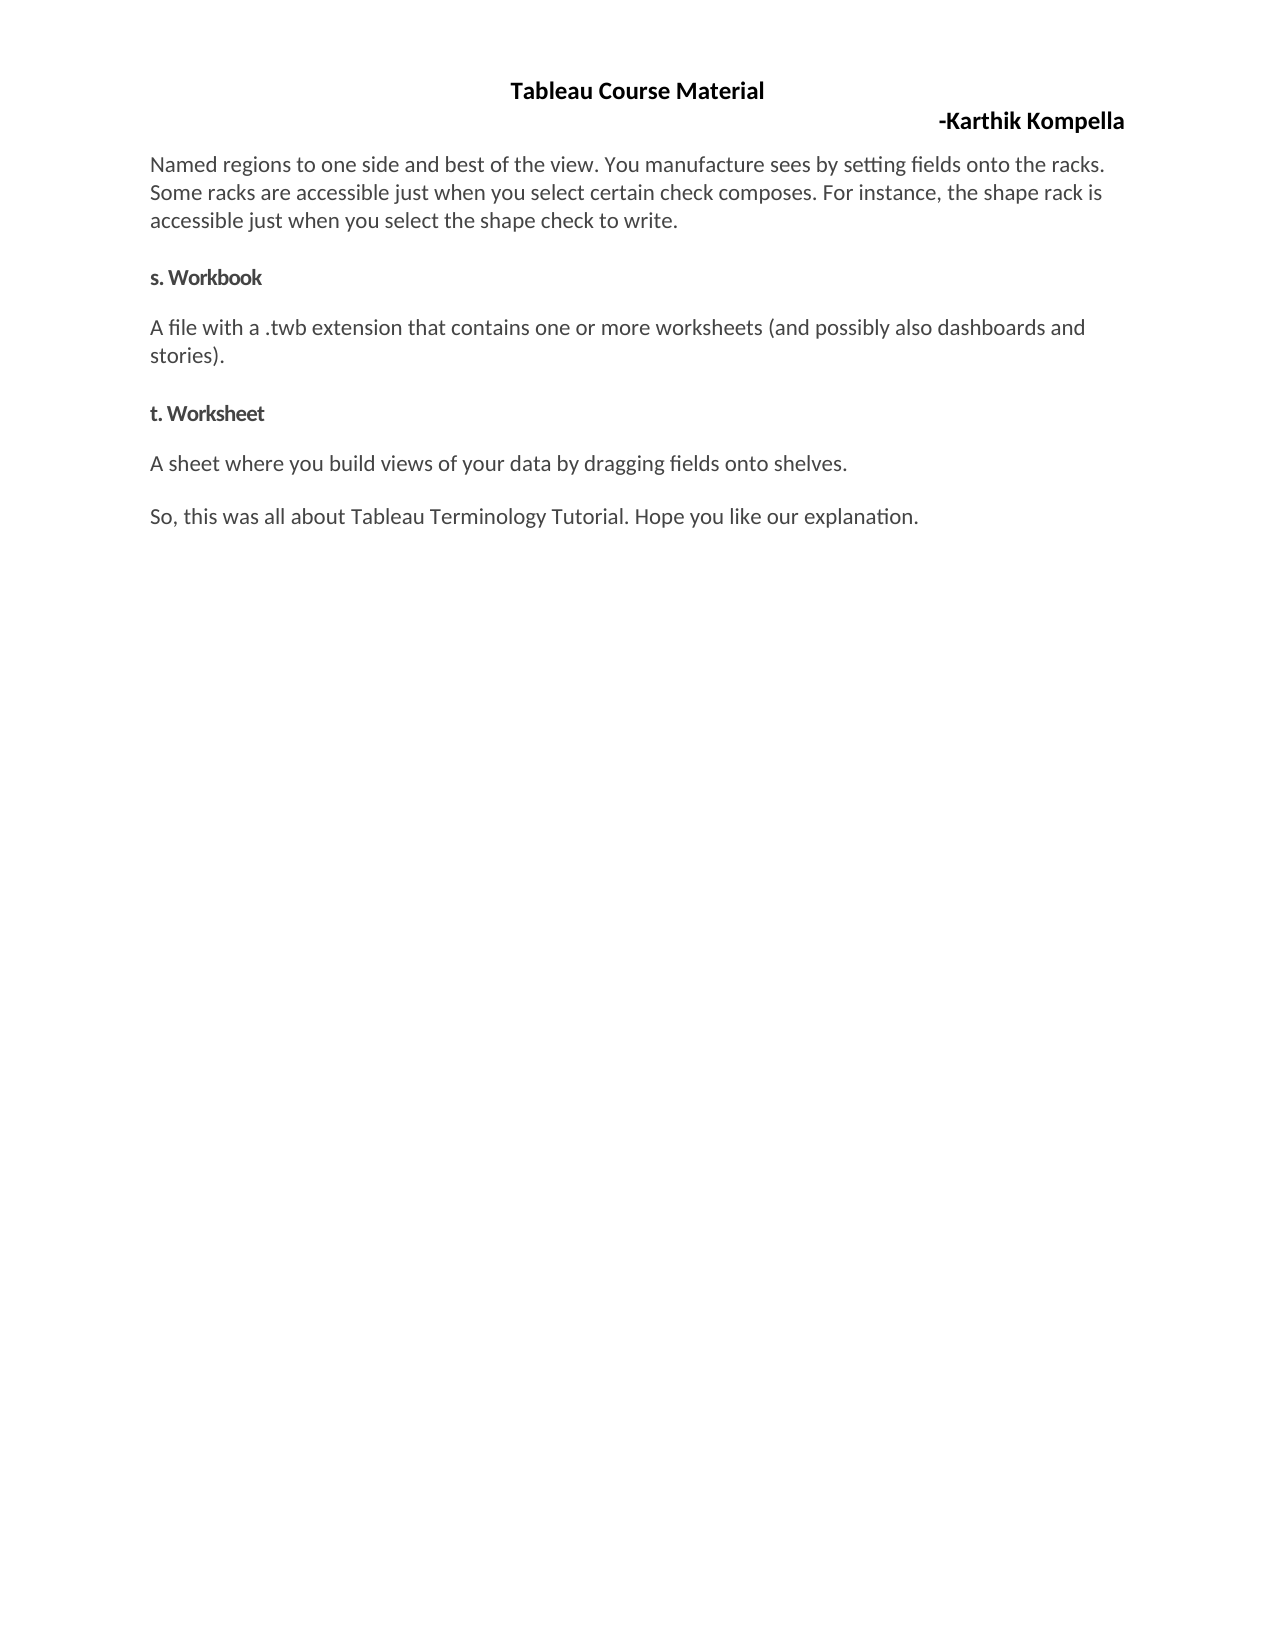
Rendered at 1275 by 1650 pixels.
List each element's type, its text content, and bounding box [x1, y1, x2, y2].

text A file with a .twb extension that contains one or more worksheets (and possibly also dashboards and stories). [150, 313, 1125, 369]
subtitle s. Workbook [150, 259, 1125, 292]
text Named regions to one side and best of the view. You manufacture sees by setting fields onto the racks. Some racks are accessible just when you select certain check composes. For instance, the shape rack is accessible just when you select the shape check to write. [150, 150, 1125, 234]
text So, this was all about Tableau Terminology Tutorial. Hope you like our explanation. [150, 502, 1125, 530]
text A sheet where you build views of your data by dragging fields onto shelves. [150, 449, 1125, 477]
subtitle t. Worksheet [150, 394, 1125, 427]
